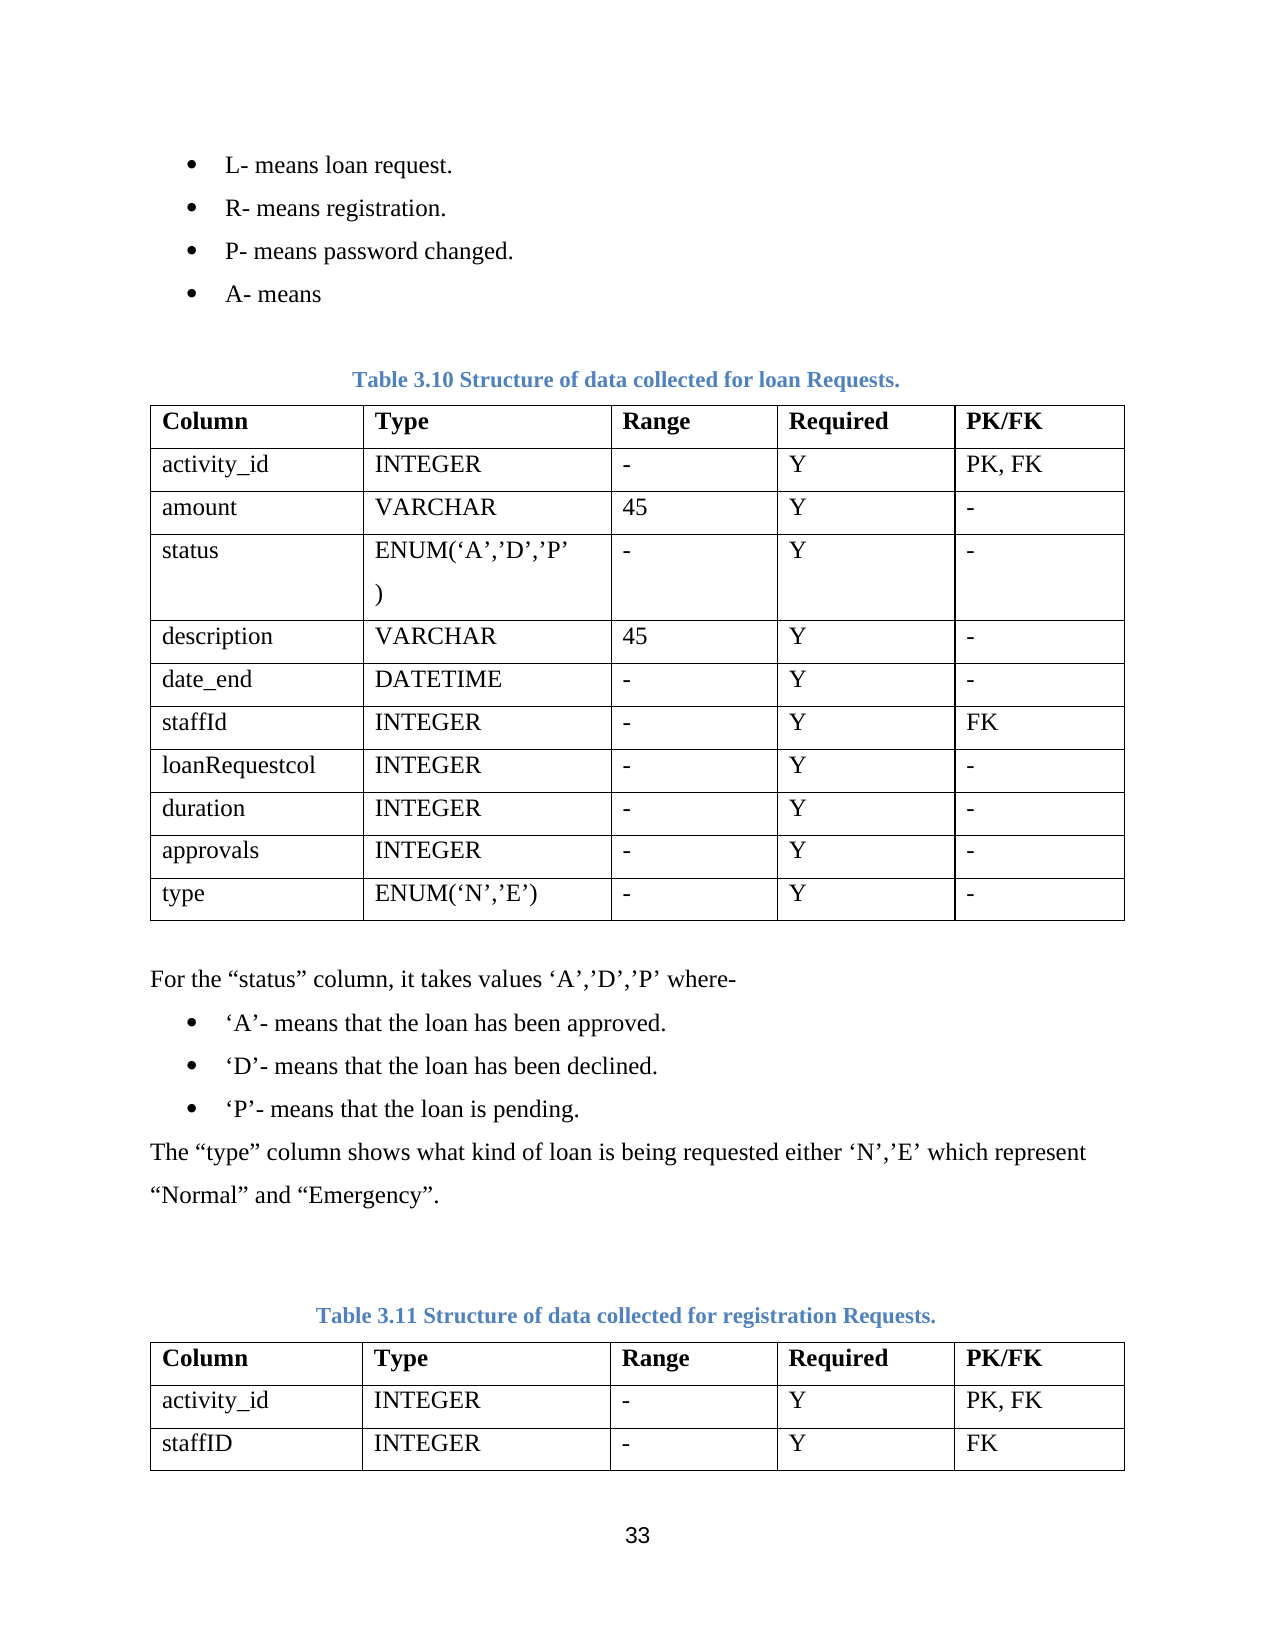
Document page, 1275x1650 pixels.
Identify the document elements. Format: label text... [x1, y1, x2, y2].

table_header Column [151, 1343, 362, 1384]
table_cell Y [778, 750, 954, 792]
table_cell - [956, 664, 1124, 706]
table_cell - [612, 707, 777, 749]
list A- means [187, 279, 1102, 308]
text The “type” column shows what kind of loan is being requested either ‘N’,’E’ which represent “Normal” and “Emergency”. [150, 1137, 1102, 1209]
text Table 3.10 Structure of data collected for loan Requests. [150, 366, 1102, 392]
table_cell Y [778, 1429, 954, 1470]
table_cell approvals [151, 836, 363, 877]
table_cell staffId [151, 707, 363, 749]
table_cell Y [778, 492, 954, 534]
list ‘A’- means that the loan has been approved. [187, 1008, 1102, 1036]
table_cell Y [778, 664, 954, 706]
table_cell INTEGER [364, 707, 611, 749]
table_cell FK [955, 1429, 1124, 1470]
table_cell DATETIME [364, 664, 611, 706]
table_cell INTEGER [364, 449, 611, 491]
table_cell - [612, 535, 777, 620]
table_cell VARCHAR [364, 621, 611, 663]
table_cell ENUM(‘A’,’D’,’P’) [364, 535, 611, 620]
table_cell date_end [151, 664, 363, 706]
table_cell - [956, 879, 1124, 920]
table_cell Y [778, 449, 954, 491]
table_cell Y [778, 879, 954, 920]
table_header PK/FK [956, 406, 1124, 448]
table_cell description [151, 621, 363, 663]
table_cell INTEGER [363, 1429, 610, 1470]
table_cell - [612, 793, 777, 834]
table_cell 45 [612, 621, 777, 663]
table_cell 45 [612, 492, 777, 534]
table_cell activity_id [151, 1386, 362, 1427]
table_cell PK, FK [956, 449, 1124, 491]
table_cell Y [778, 621, 954, 663]
table_cell - [956, 621, 1124, 663]
table_cell type [151, 879, 363, 920]
table_header Column [151, 406, 363, 448]
table_cell INTEGER [364, 836, 611, 877]
list L- means loan request. [187, 150, 1102, 179]
table_cell staffID [151, 1429, 362, 1470]
table_cell - [612, 449, 777, 491]
table_header Type [363, 1343, 610, 1384]
table_cell INTEGER [364, 750, 611, 792]
table_cell Y [778, 535, 954, 620]
table_cell Y [778, 1386, 954, 1427]
table_header Required [778, 406, 954, 448]
table_cell loanRequestcol [151, 750, 363, 792]
table_header PK/FK [955, 1343, 1124, 1384]
table_cell - [612, 836, 777, 877]
table_cell - [956, 492, 1124, 534]
table_cell FK [956, 707, 1124, 749]
list P- means password changed. [187, 236, 1102, 265]
table_cell Y [778, 793, 954, 834]
table_cell - [956, 793, 1124, 834]
text For the “status” column, it takes values ‘A’,’D’,’P’ where- [150, 964, 1102, 993]
table_cell duration [151, 793, 363, 834]
table_cell activity_id [151, 449, 363, 491]
list R- means registration. [187, 193, 1102, 222]
text Table 3.11 Structure of data collected for registration Requests. [150, 1302, 1102, 1328]
list ‘D’- means that the loan has been declined. [187, 1051, 1102, 1079]
table_cell - [612, 879, 777, 920]
table_header Type [364, 406, 611, 448]
table_cell - [611, 1386, 777, 1427]
table_cell PK, FK [955, 1386, 1124, 1427]
table_cell Y [778, 836, 954, 877]
table_header Range [611, 1343, 777, 1384]
table_cell INTEGER [363, 1386, 610, 1427]
table_cell INTEGER [364, 793, 611, 834]
table_cell - [956, 535, 1124, 620]
table_cell - [612, 750, 777, 792]
table_cell VARCHAR [364, 492, 611, 534]
table_cell - [956, 750, 1124, 792]
table_cell - [611, 1429, 777, 1470]
table_cell amount [151, 492, 363, 534]
table_cell - [956, 836, 1124, 877]
table_header Required [778, 1343, 954, 1384]
list ‘P’- means that the loan is pending. [187, 1094, 1102, 1123]
table_cell status [151, 535, 363, 620]
table_cell - [612, 664, 777, 706]
table_header Range [612, 406, 777, 448]
table_cell ENUM(‘N’,’E’) [364, 879, 611, 920]
table_cell Y [778, 707, 954, 749]
